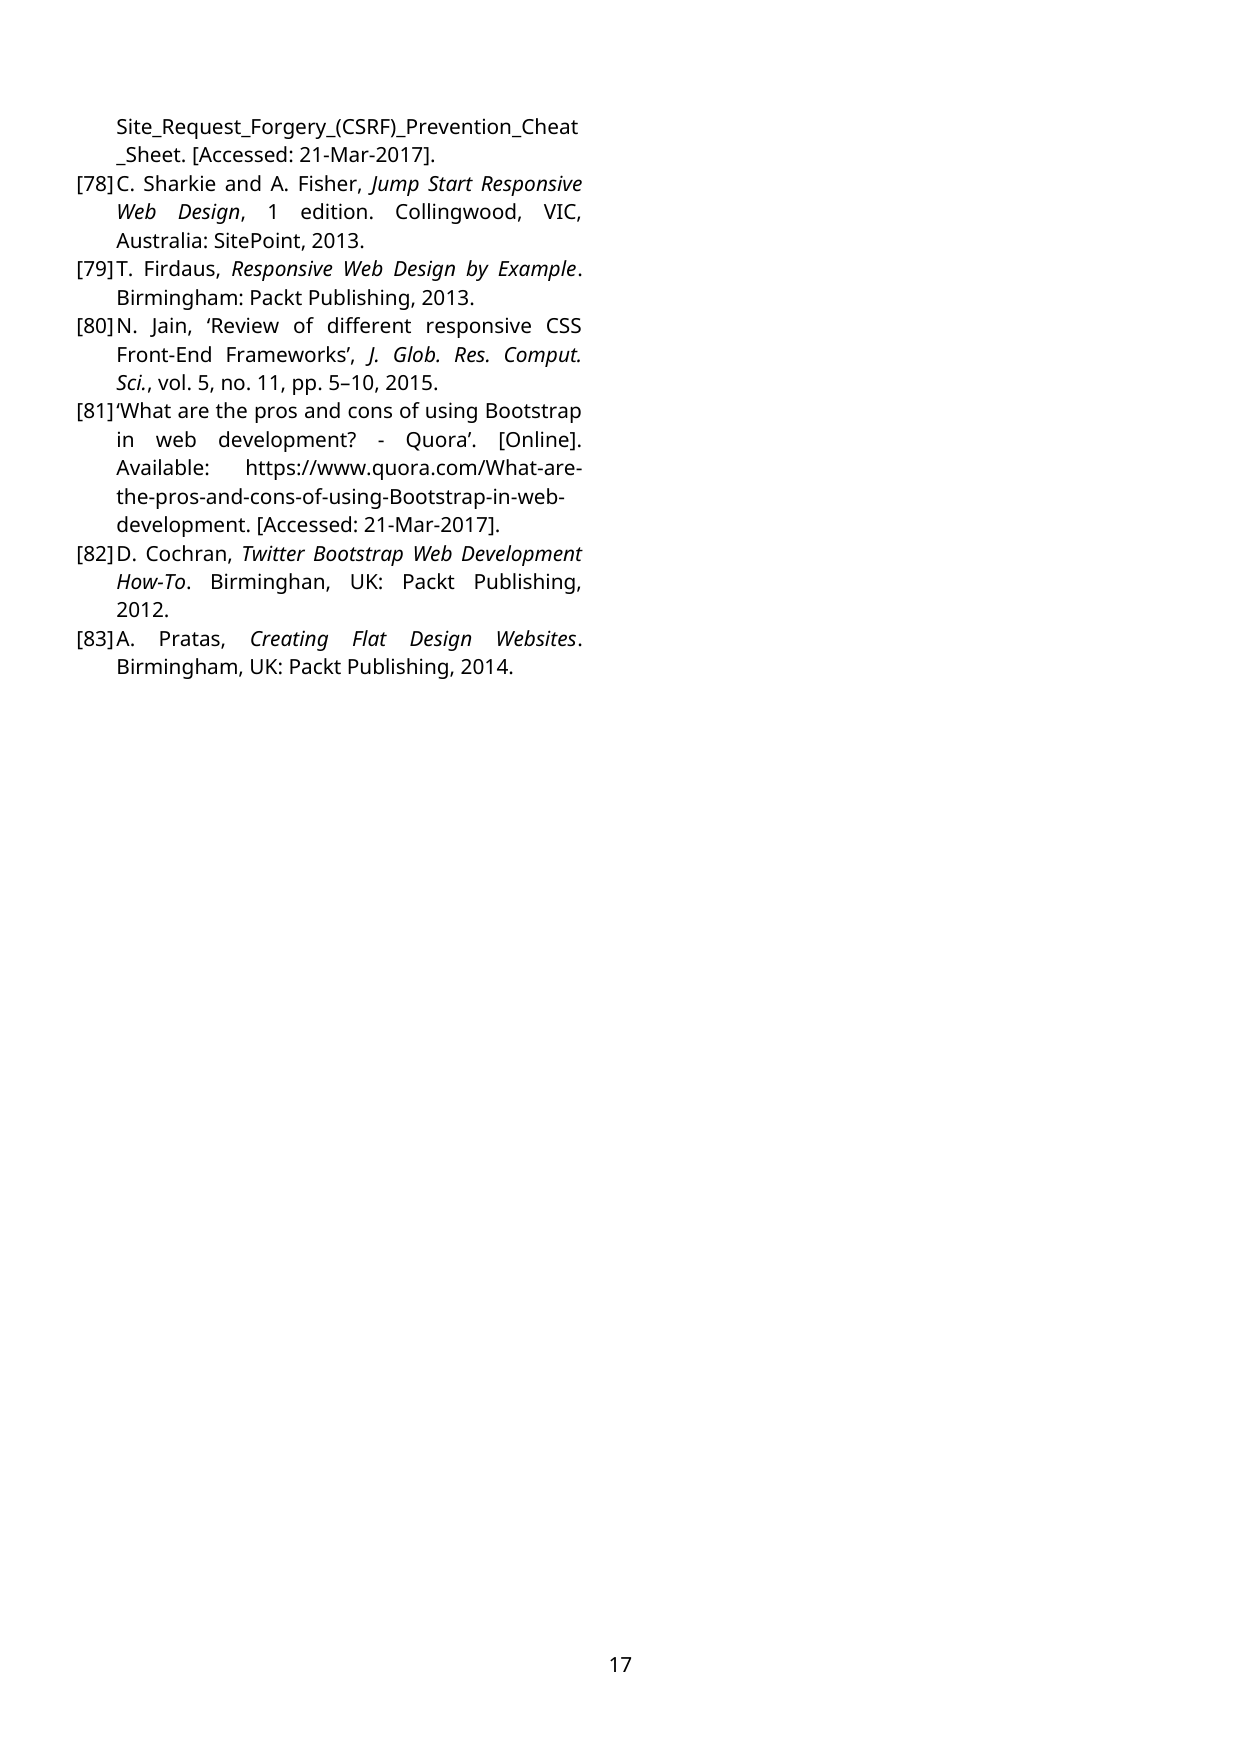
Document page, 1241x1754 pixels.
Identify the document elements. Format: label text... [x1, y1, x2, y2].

text [80] N. Jain, ‘Review of different responsive CSS Front-End Frameworks’, J. Glob. Res. Comput. Sci., vol. 5, no. 11, pp. 5–10, 2015. [76, 311, 583, 397]
text [78] C. Sharkie and A. Fisher, Jump Start Responsive Web Design, 1 edition. Collingwood, VIC, Australia: SitePoint, 2013. [76, 169, 583, 254]
text [82] D. Cochran, Twitter Bootstrap Web Development How-To. Birminghan, UK: Packt Publishing, 2012. [76, 539, 583, 624]
text [81] ‘What are the pros and cons of using Bootstrap in web development? - Quora’. [Online]. Available: https://www.quora.com/What-are-the-pros-and-cons-of-using-Bootstrap-in-web-development. [Accessed: 21-Mar-2017]. [76, 397, 583, 539]
text [79] T. Firdaus, Responsive Web Design by Example. Birmingham: Packt Publishing, 2013. [76, 254, 583, 311]
text [83] A. Pratas, Creating Flat Design Websites. Birmingham, UK: Packt Publishing, 2014. [76, 624, 583, 681]
